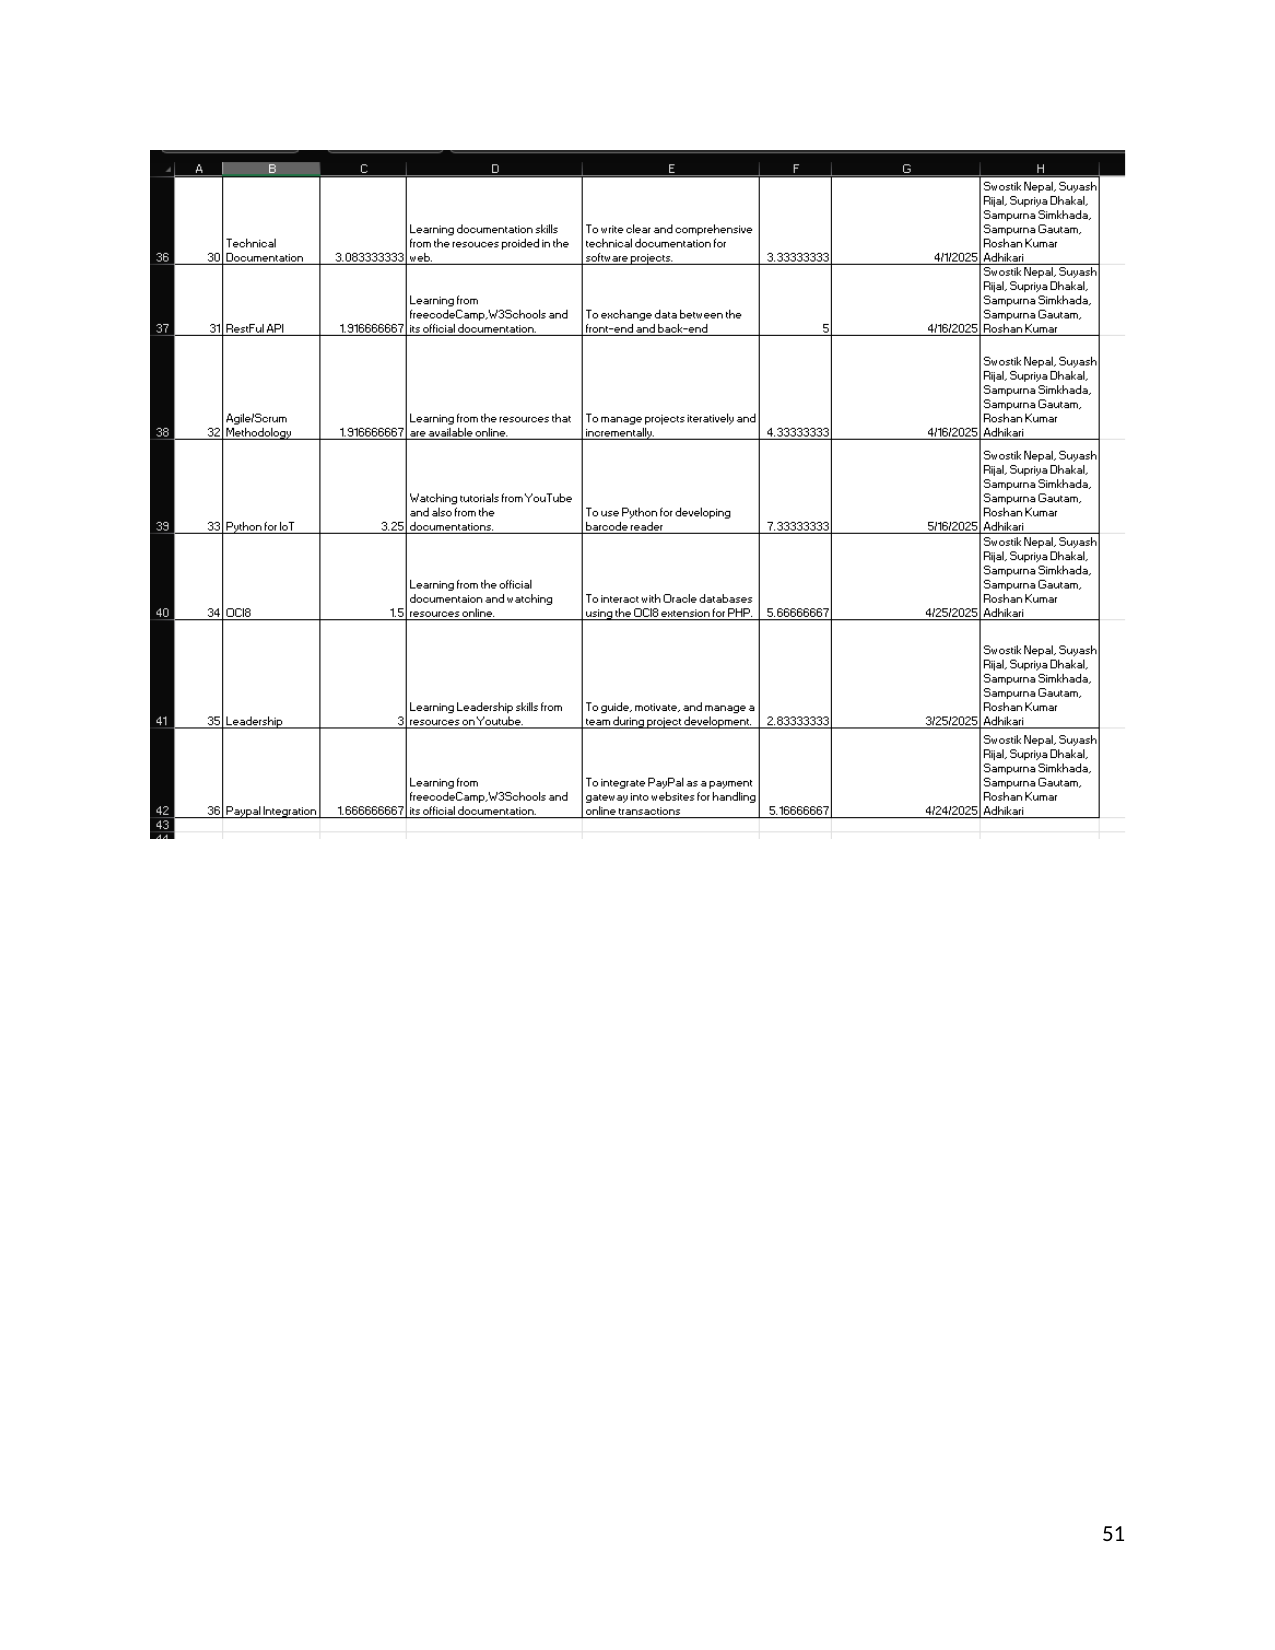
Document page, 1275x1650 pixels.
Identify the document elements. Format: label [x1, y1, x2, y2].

picture [150, 150, 1125, 839]
